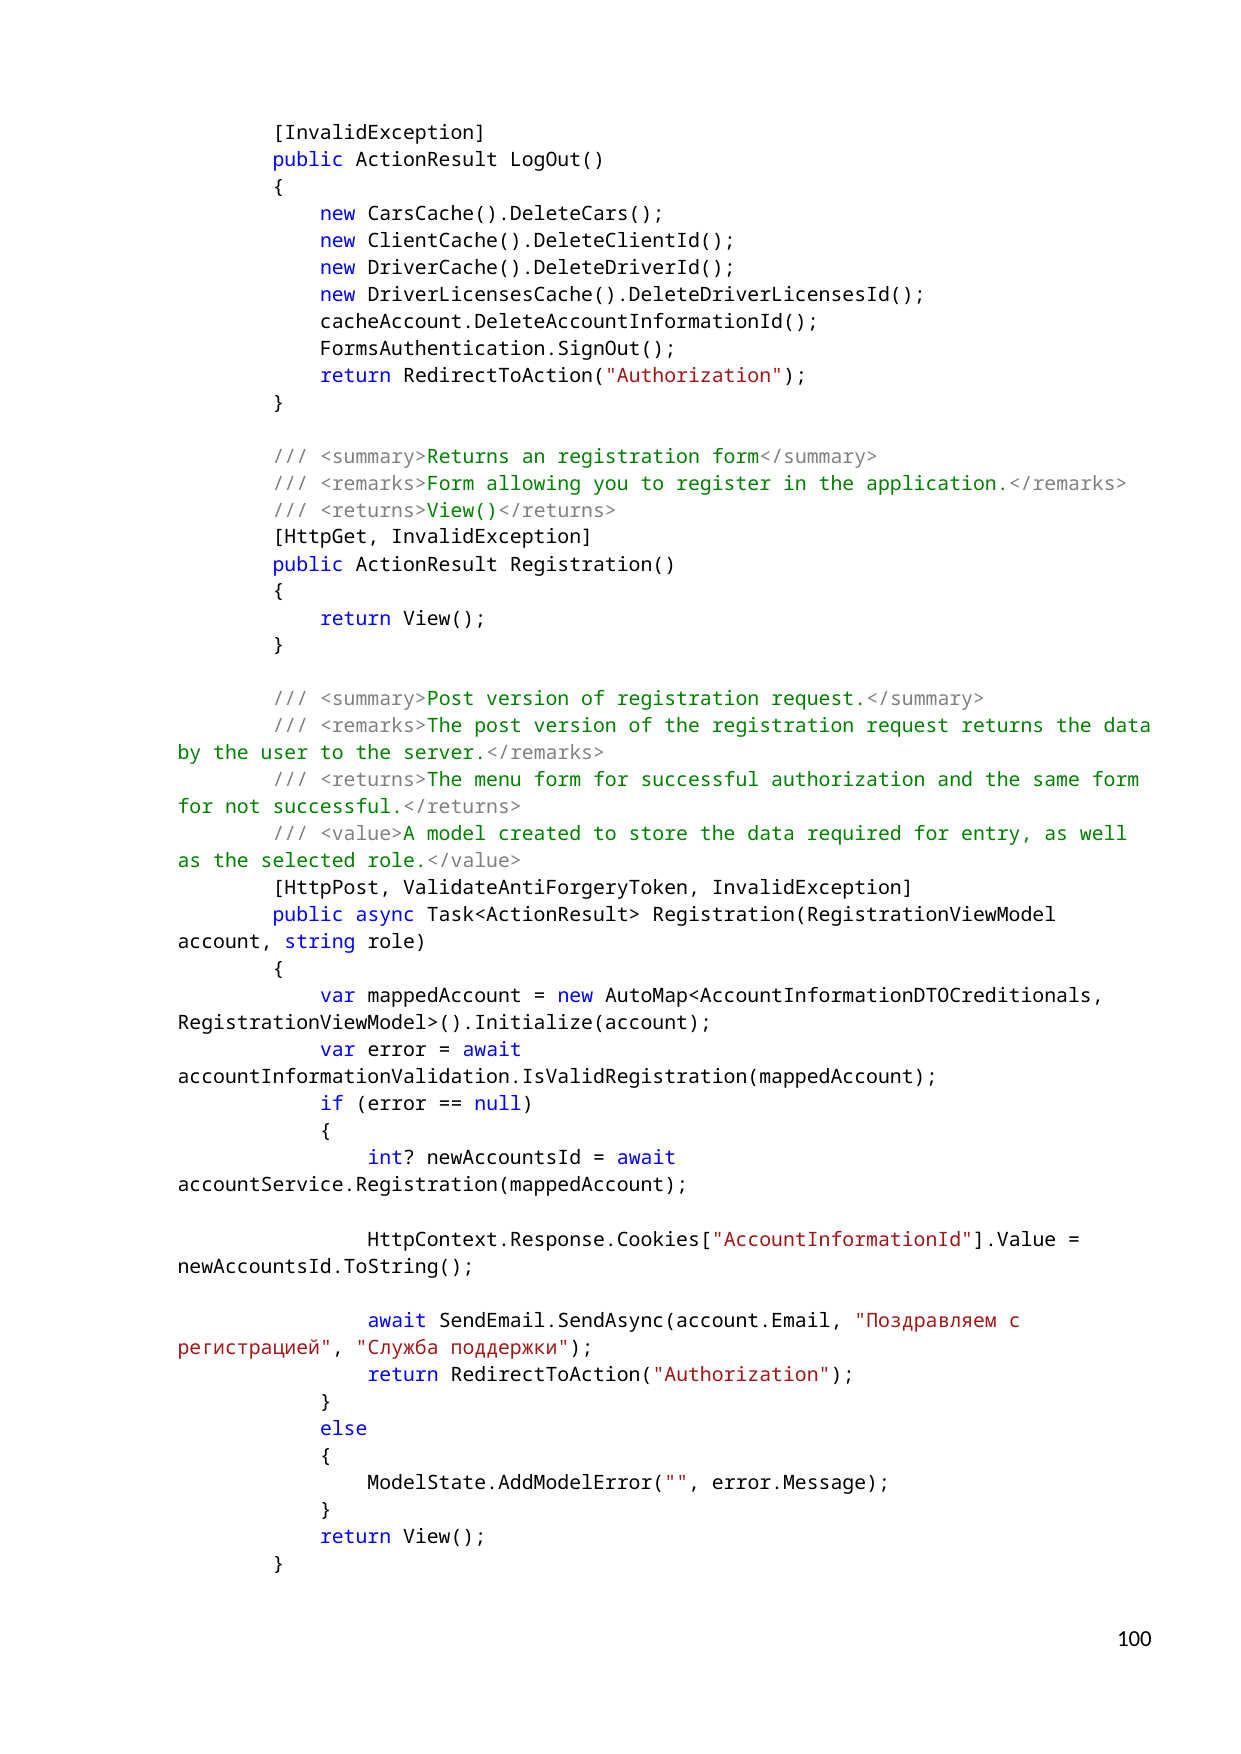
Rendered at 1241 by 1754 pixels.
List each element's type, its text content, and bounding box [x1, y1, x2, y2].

text } [177, 1549, 1152, 1576]
text /// <returns>View()</returns> [177, 496, 1152, 523]
text /// <summary>Post version of registration request.</summary> [177, 685, 1152, 712]
text /// <returns>The menu form for successful authorization and the same form for not successful.</returns> [177, 766, 1152, 819]
text return View(); [177, 604, 1152, 631]
text FormsAuthentication.SignOut(); [177, 334, 1152, 361]
text new DriverCache().DeleteDriverId(); [177, 253, 1152, 280]
text /// <remarks>The post version of the registration request returns the data by the user to the server.</remarks> [177, 712, 1152, 766]
text /// <summary>Returns an registration form</summary> [177, 442, 1152, 469]
text /// <remarks>Form allowing you to register in the application.</remarks> [177, 469, 1152, 496]
text HttpContext.Response.Cookies["AccountInformationId"].Value = newAccountsId.ToString(); [177, 1225, 1152, 1279]
text } [177, 631, 1152, 658]
text if (error == null) [177, 1089, 1152, 1116]
text [InvalidException] [177, 118, 1152, 145]
text public ActionResult LogOut() [177, 145, 1152, 172]
text /// <value>A model created to store the data required for entry, as well as the selected role.</value> [177, 819, 1152, 873]
text } [177, 1495, 1152, 1522]
text new ClientCache().DeleteClientId(); [177, 226, 1152, 253]
text public async Task<ActionResult> Registration(RegistrationViewModel account, string role) [177, 901, 1152, 954]
text new CarsCache().DeleteCars(); [177, 199, 1152, 226]
text { [177, 1116, 1152, 1143]
text await SendEmail.SendAsync(account.Email, "Поздравляем с регистрацией", "Служба поддержки"); [177, 1306, 1152, 1360]
text int? newAccountsId = await accountService.Registration(mappedAccount); [177, 1143, 1152, 1197]
text new DriverLicensesCache().DeleteDriverLicensesId(); [177, 280, 1152, 307]
text { [177, 172, 1152, 199]
text public ActionResult Registration() [177, 550, 1152, 577]
text else [177, 1414, 1152, 1441]
text } [177, 388, 1152, 415]
text var error = await accountInformationValidation.IsValidRegistration(mappedAccount); [177, 1035, 1152, 1089]
text cacheAccount.DeleteAccountInformationId(); [177, 307, 1152, 334]
text return RedirectToAction("Authorization"); [177, 1360, 1152, 1387]
text return View(); [177, 1522, 1152, 1549]
text [HttpPost, ValidateAntiForgeryToken, InvalidException] [177, 873, 1152, 901]
text } [177, 1387, 1152, 1414]
text { [177, 577, 1152, 604]
text [HttpGet, InvalidException] [177, 523, 1152, 550]
text { [177, 1441, 1152, 1468]
text var mappedAccount = new AutoMap<AccountInformationDTOCreditionals, RegistrationViewModel>().Initialize(account); [177, 981, 1152, 1035]
text return RedirectToAction("Authorization"); [177, 361, 1152, 388]
text ModelState.AddModelError("", error.Message); [177, 1468, 1152, 1495]
text { [177, 954, 1152, 981]
